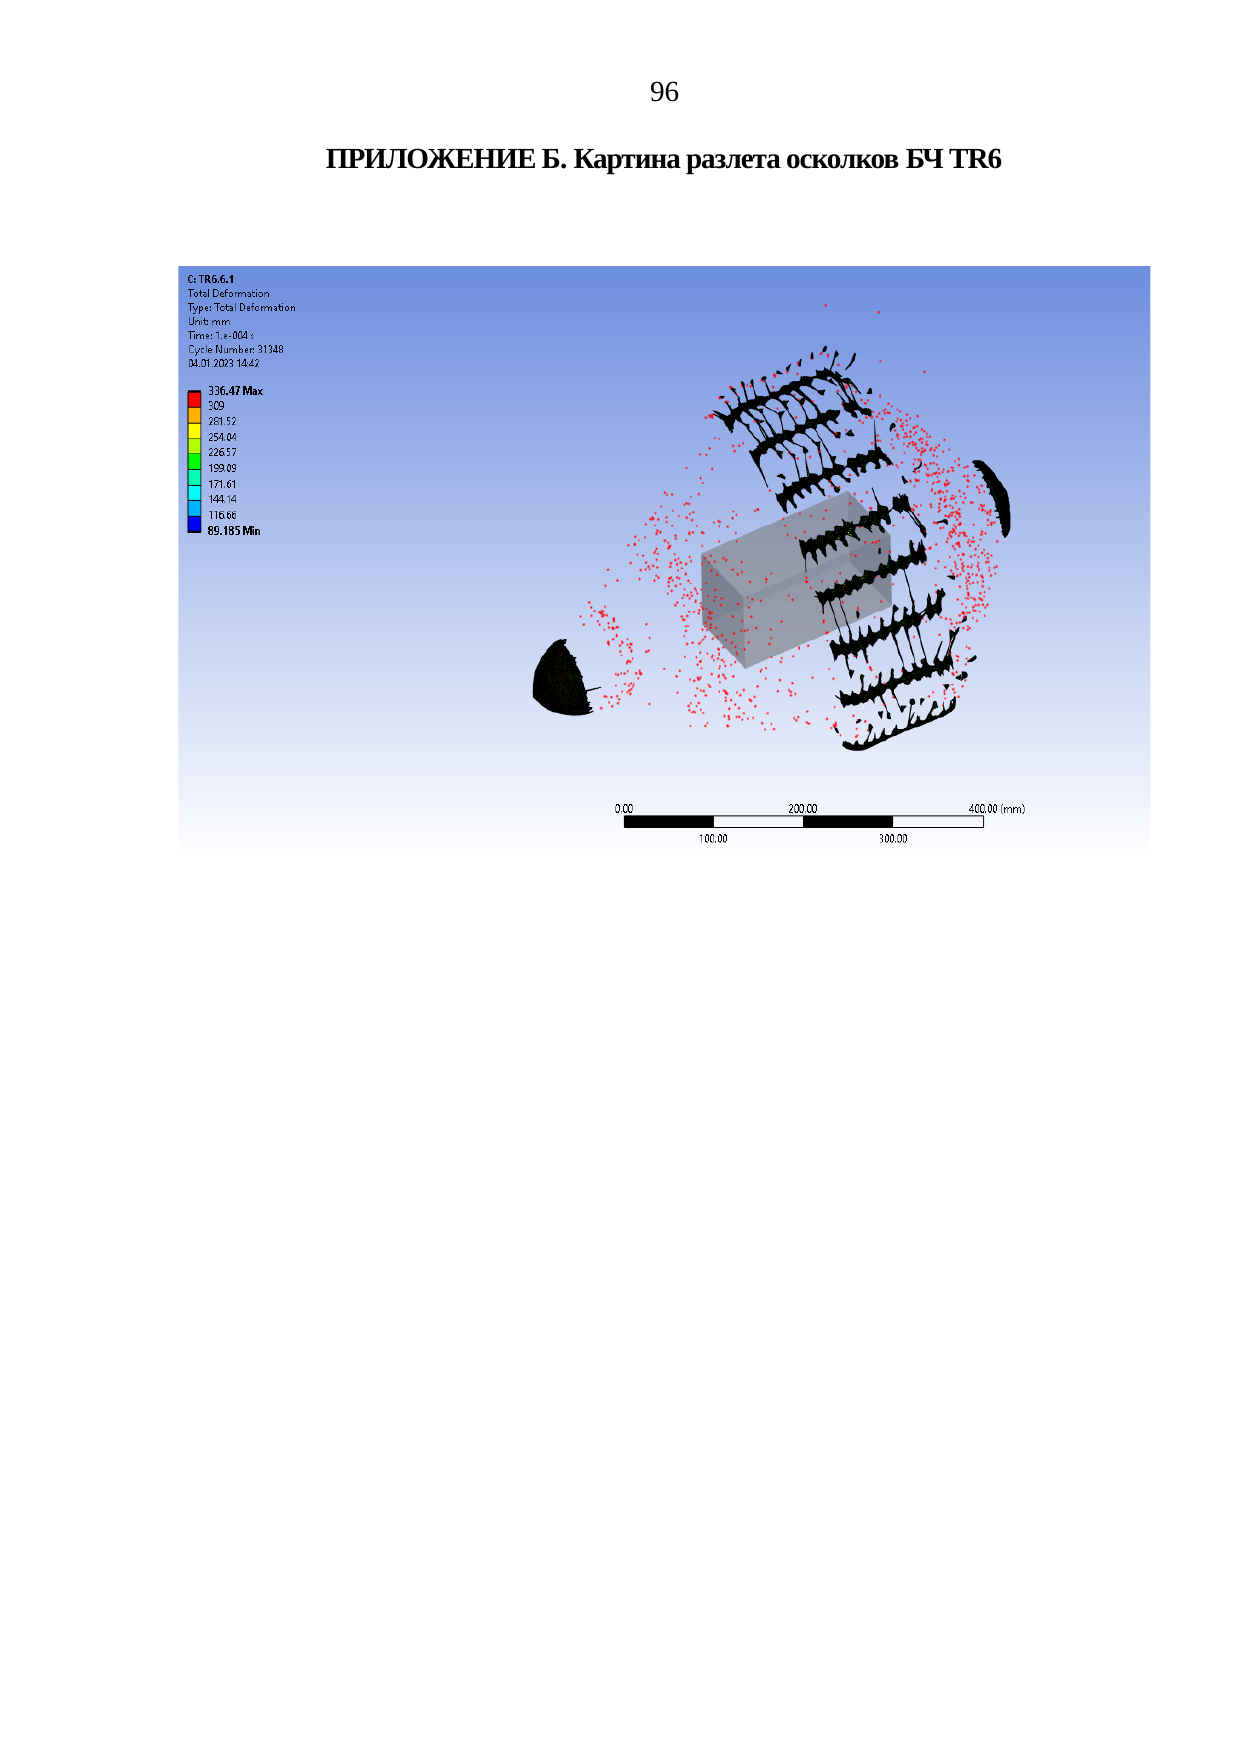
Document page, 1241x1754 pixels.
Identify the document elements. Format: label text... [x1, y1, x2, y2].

text Приложение Б. Картина разлета осколков БЧ TR6 [236, 141, 1092, 174]
picture [178, 266, 1151, 857]
